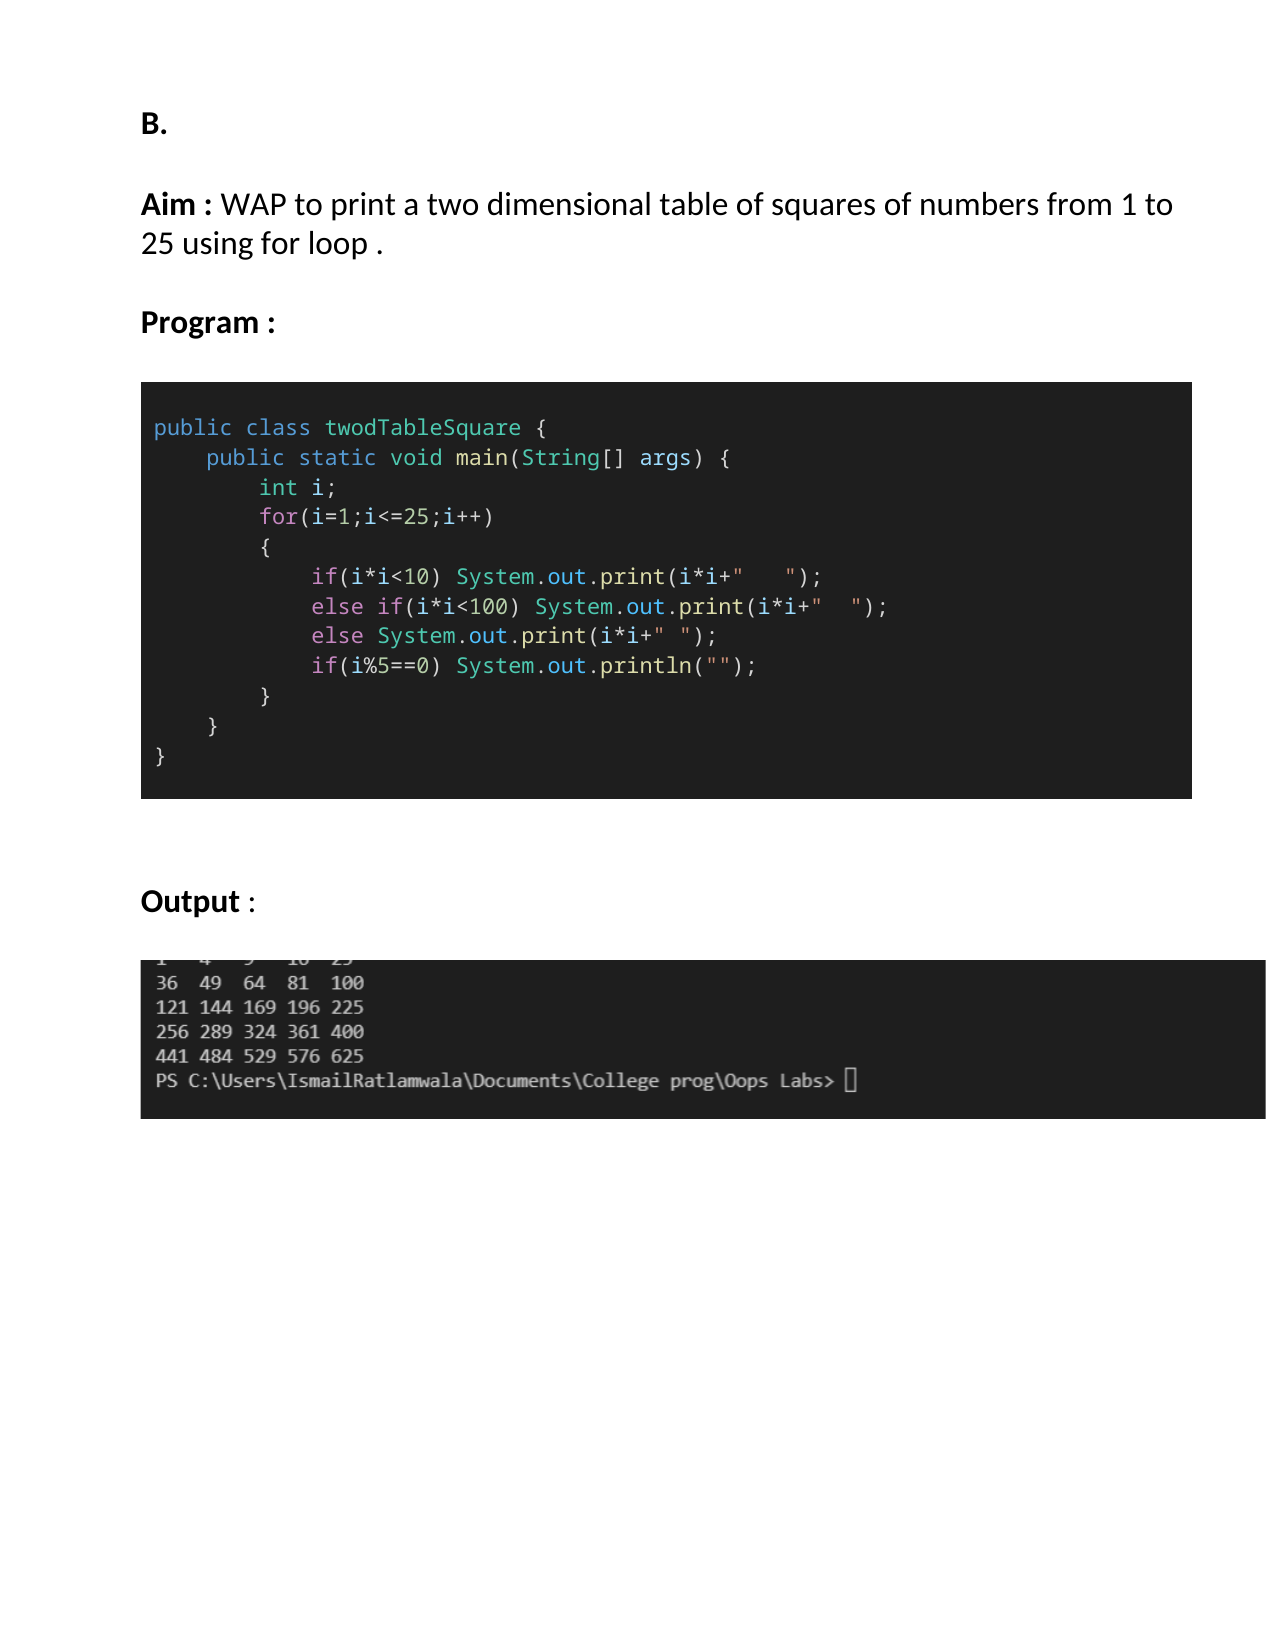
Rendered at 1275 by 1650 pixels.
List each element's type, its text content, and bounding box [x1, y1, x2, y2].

text Output : [141, 881, 1192, 920]
text if(i%5==0) System.out.println(""); [141, 650, 1192, 680]
text } [141, 739, 1192, 769]
text if(i*i<10) System.out.print(i*i+" "); [141, 561, 1192, 591]
text for(i=1;i<=25;i++) [141, 501, 1192, 531]
text { [141, 531, 1192, 561]
text int i; [141, 471, 1192, 501]
text Program : [141, 302, 1192, 341]
text } [141, 710, 1192, 739]
text public static void main(String[] args) { [141, 442, 1192, 471]
picture [140, 960, 1266, 1119]
text B. [141, 103, 1192, 143]
text else if(i*i<100) System.out.print(i*i+" "); [141, 591, 1192, 620]
text } [141, 680, 1192, 710]
text else System.out.print(i*i+" "); [141, 620, 1192, 650]
text public class twodTableSquare { [141, 412, 1192, 442]
text Aim : WAP to print a two dimensional table of squares of numbers from 1 to 25 using for loop . [141, 183, 1192, 262]
